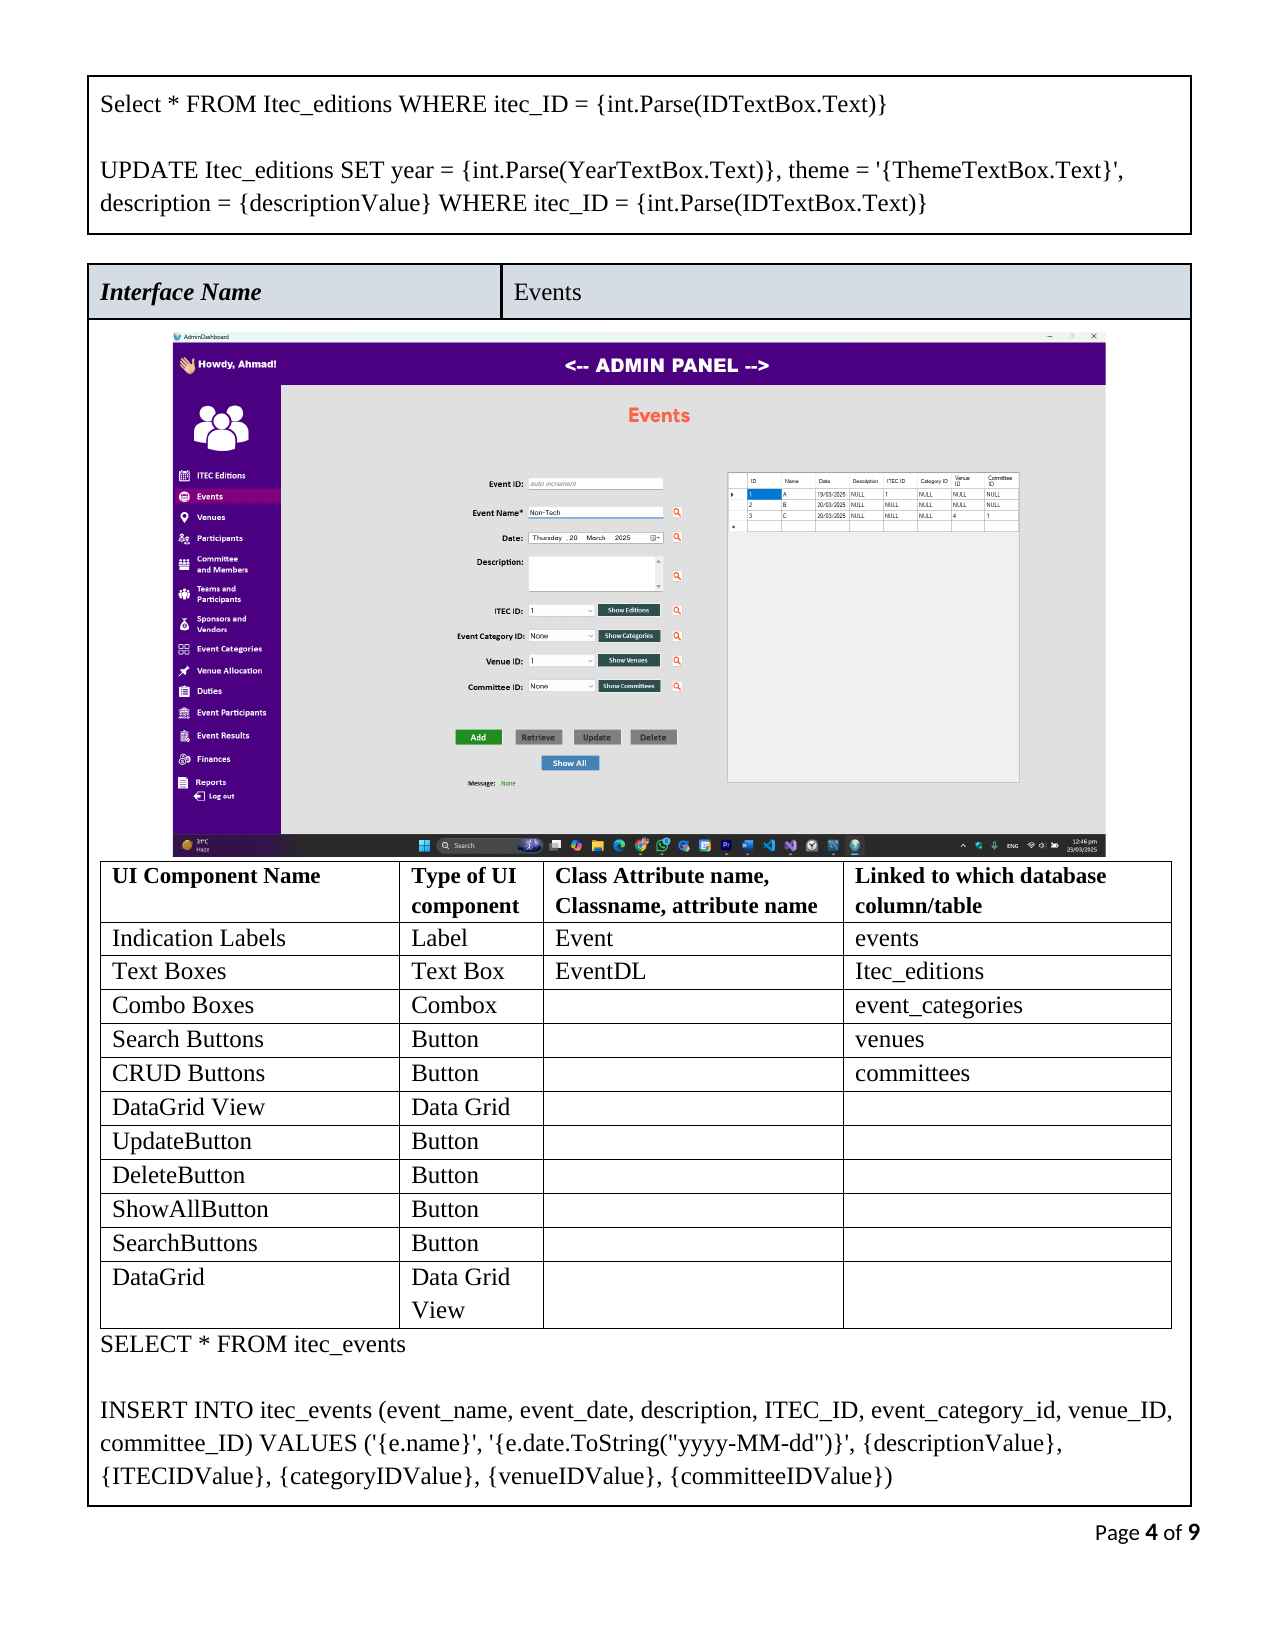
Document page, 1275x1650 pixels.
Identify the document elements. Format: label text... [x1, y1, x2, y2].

table_header Interface Name [89, 265, 500, 318]
table_header Events [503, 265, 1190, 318]
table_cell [89, 77, 1190, 232]
picture [172, 332, 1106, 857]
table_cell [89, 320, 1190, 1505]
